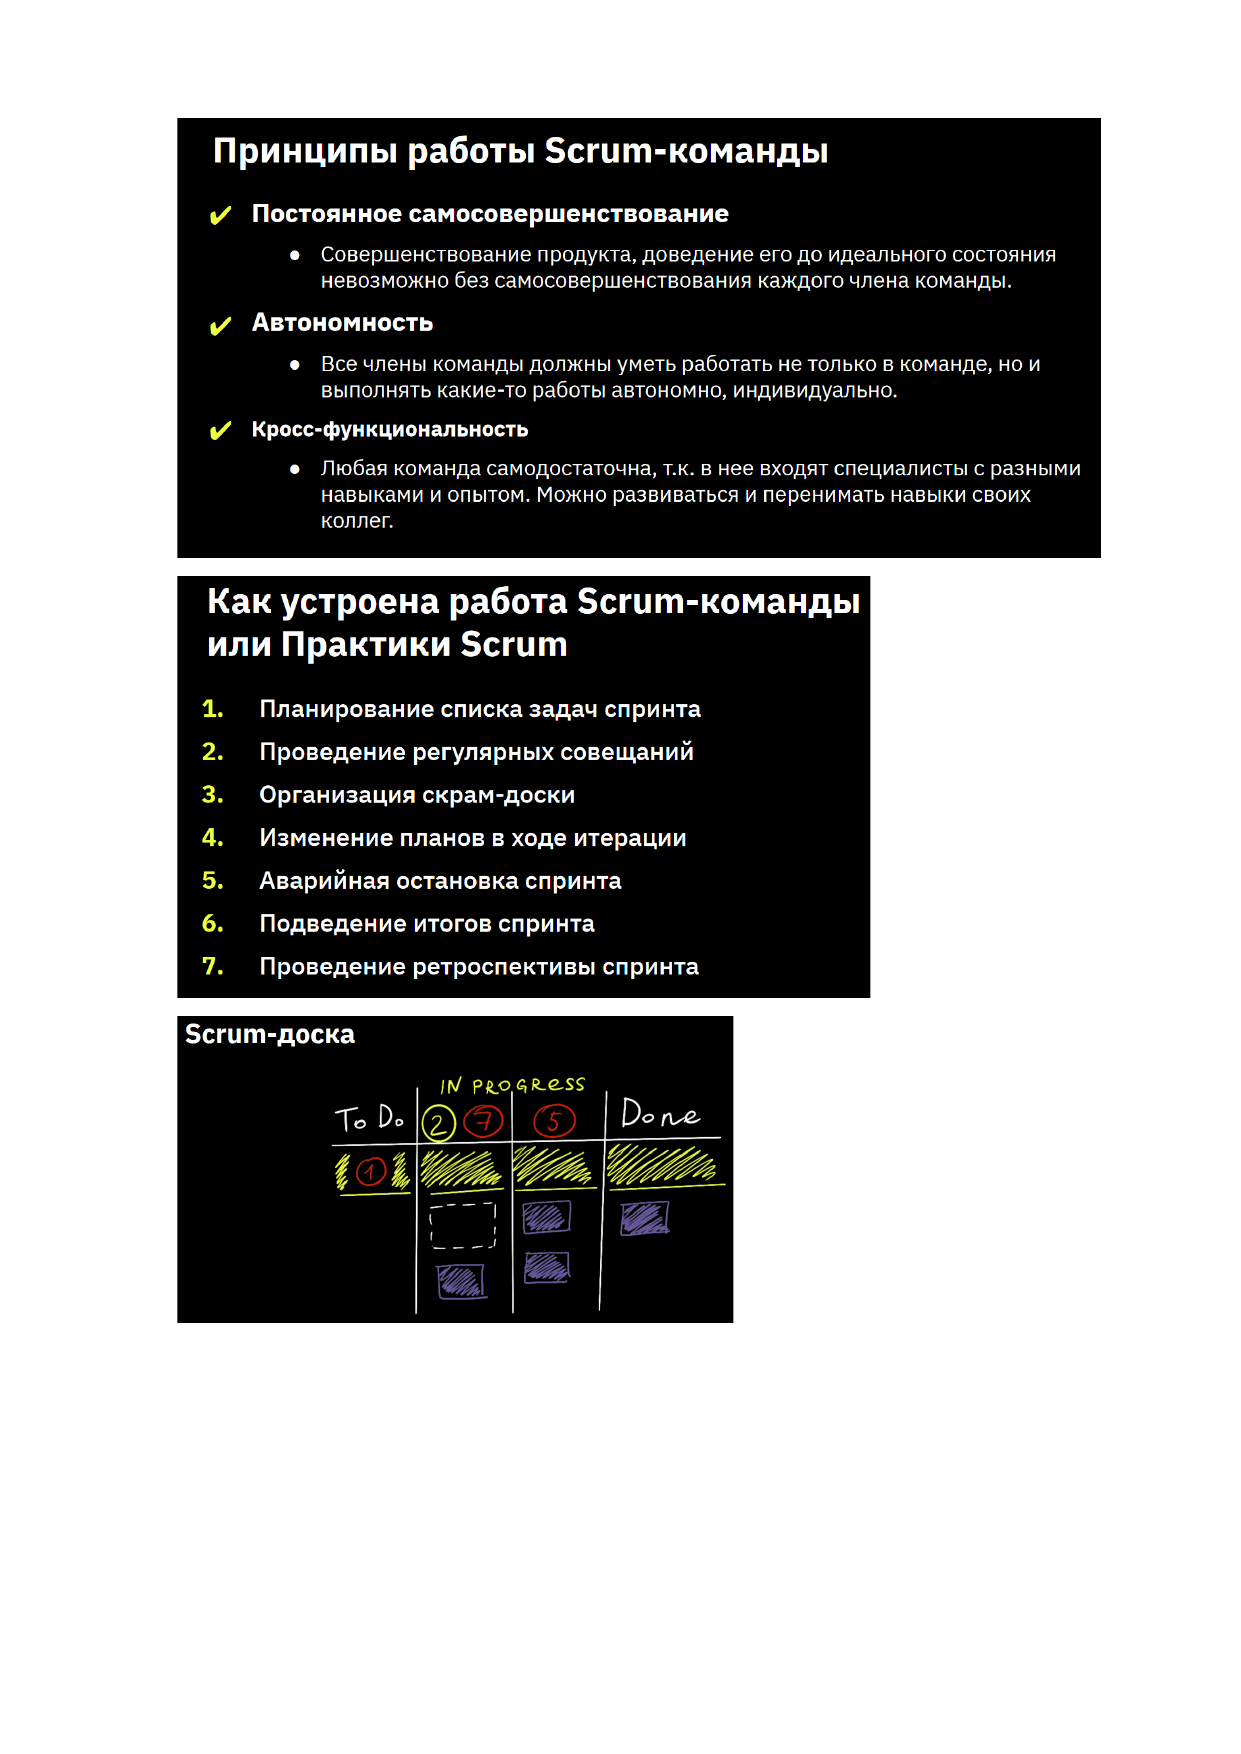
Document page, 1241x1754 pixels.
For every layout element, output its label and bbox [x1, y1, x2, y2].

picture [177, 118, 1101, 558]
picture [177, 1016, 734, 1323]
picture [177, 576, 871, 998]
